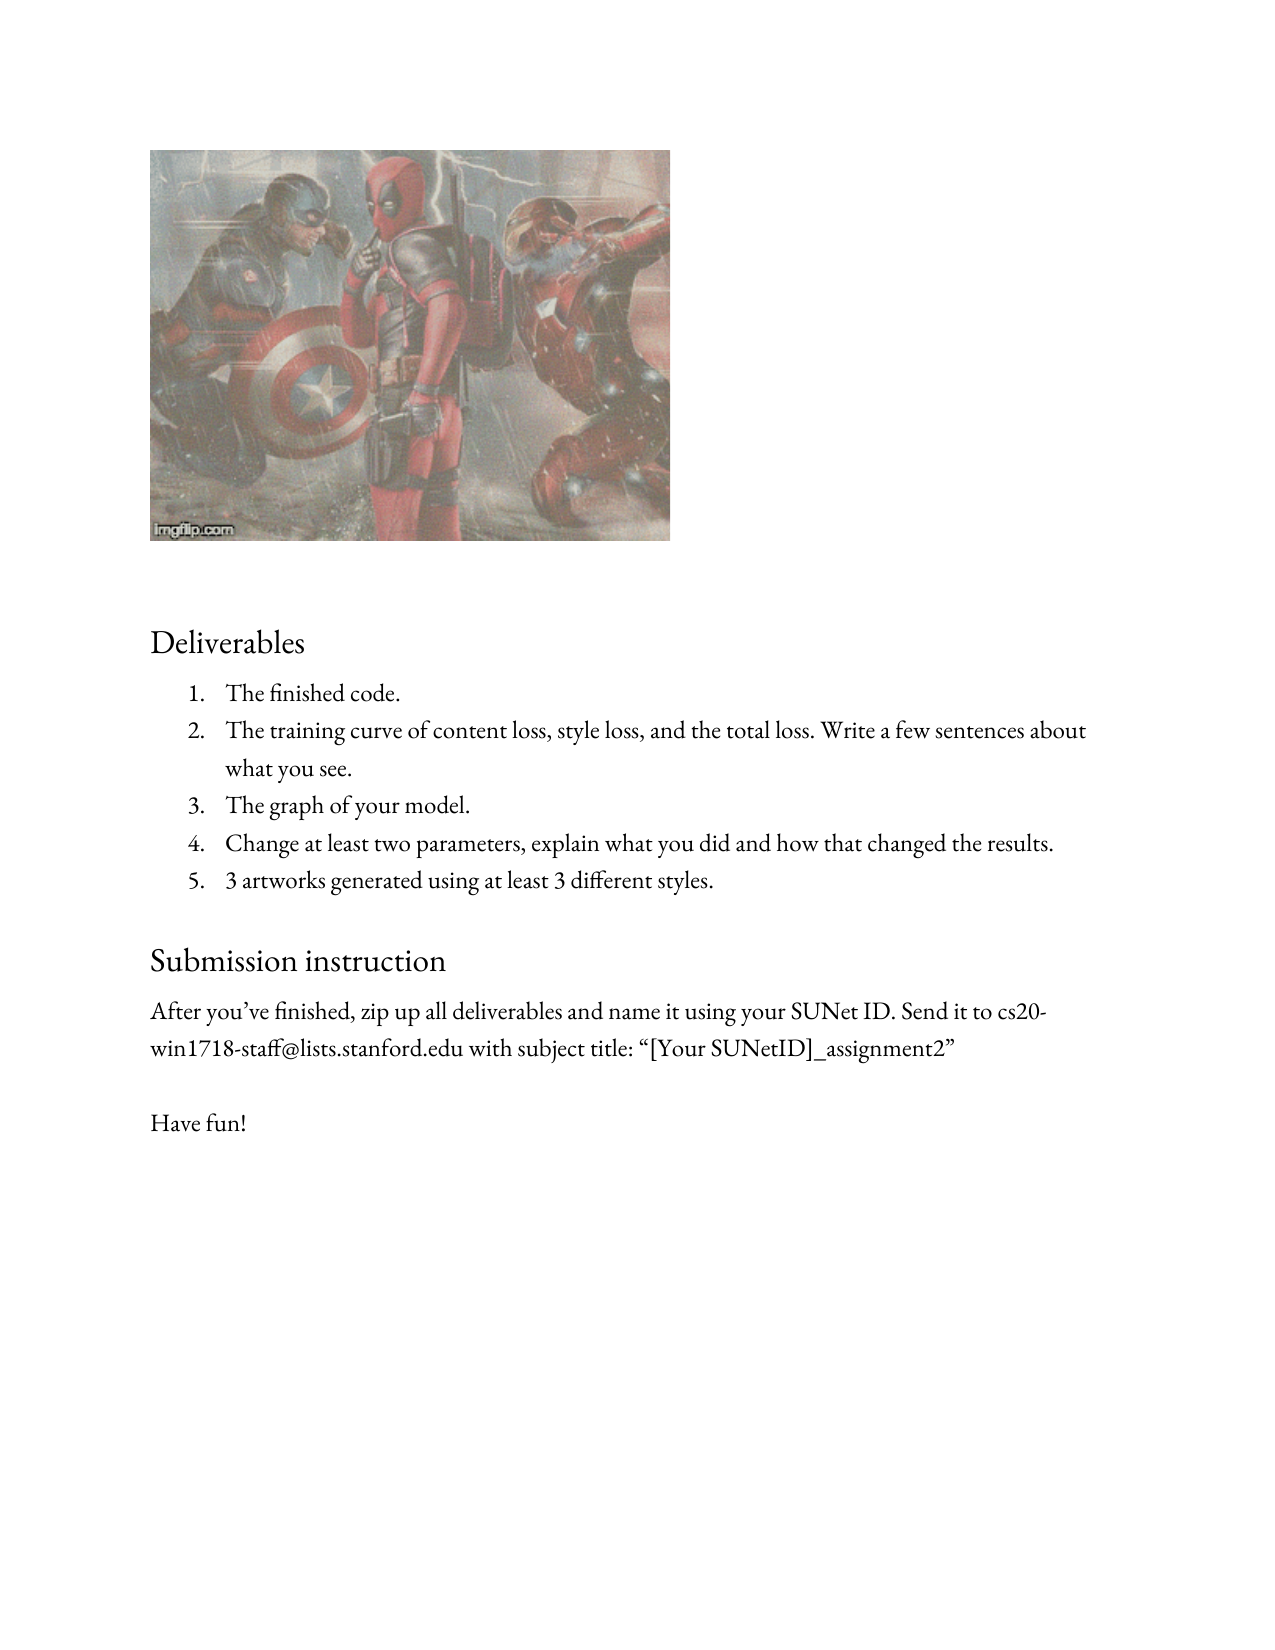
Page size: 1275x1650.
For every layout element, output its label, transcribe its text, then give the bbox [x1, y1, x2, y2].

text After you’ve finished, zip up all deliverables and name it using your SUNet ID. Send it to cs20-win1718-staff@lists.stanford.edu with subject title: “[Your SUNetID]_assignment2” [150, 994, 1125, 1064]
subtitle Deliverables [150, 620, 1125, 664]
list 3 artworks generated using at least 3 different styles. [187, 863, 1125, 896]
subtitle Submission instruction [150, 938, 1125, 982]
list Change at least two parameters, explain what you did and how that changed the results. [187, 826, 1125, 858]
list The finished code. [187, 676, 1125, 709]
text Have fun! [150, 1106, 1125, 1139]
list The training curve of content loss, style loss, and the total loss. Write a few sentences about what you see. [187, 714, 1125, 784]
picture [150, 150, 671, 541]
list The graph of your model. [187, 788, 1125, 821]
